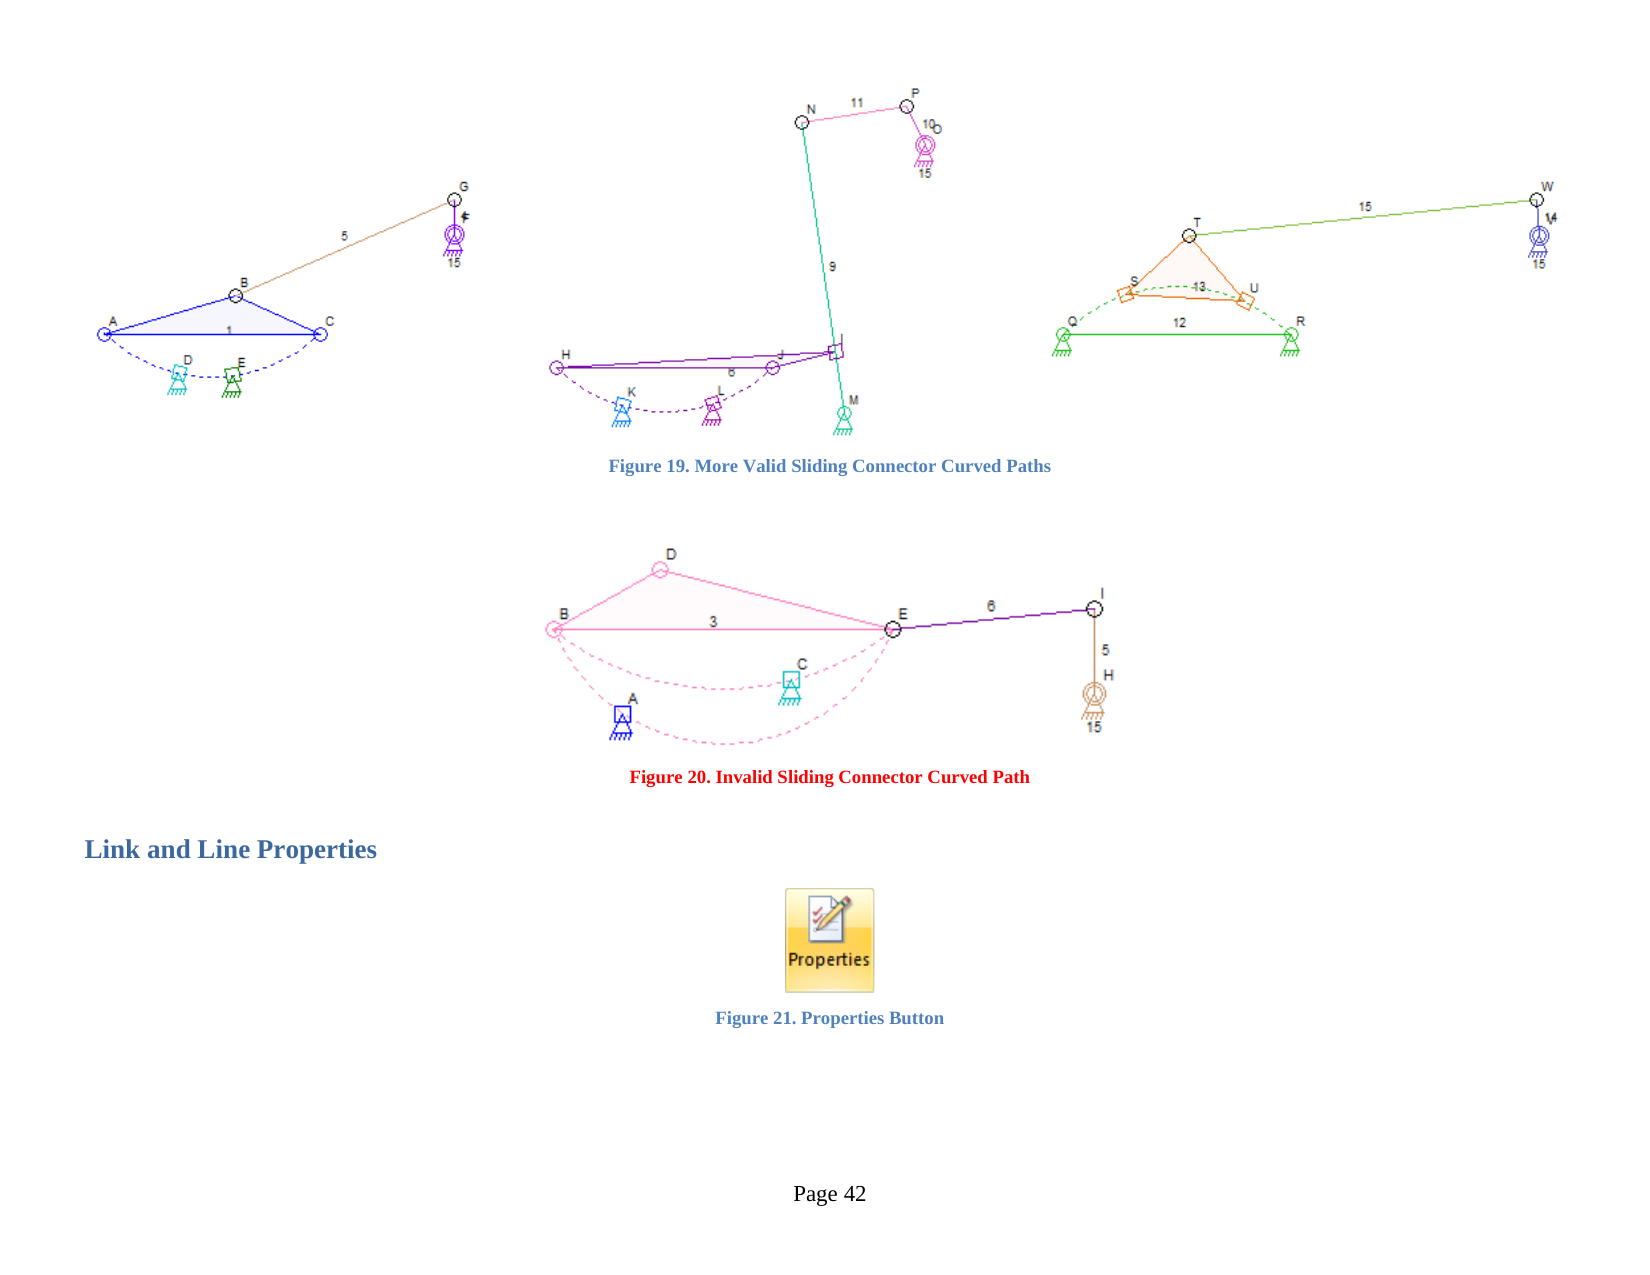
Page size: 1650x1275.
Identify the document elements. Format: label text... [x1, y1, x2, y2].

picture [84, 75, 1575, 442]
picture [785, 888, 875, 993]
text Figure 19. More Valid Sliding Connector Curved Paths [84, 455, 1575, 477]
text Figure 21. Properties Button [84, 1007, 1575, 1028]
subtitle Link and Line Properties [84, 833, 1575, 864]
text Figure 20. Invalid Sliding Connector Curved Path [84, 766, 1575, 788]
picture [541, 541, 1119, 753]
